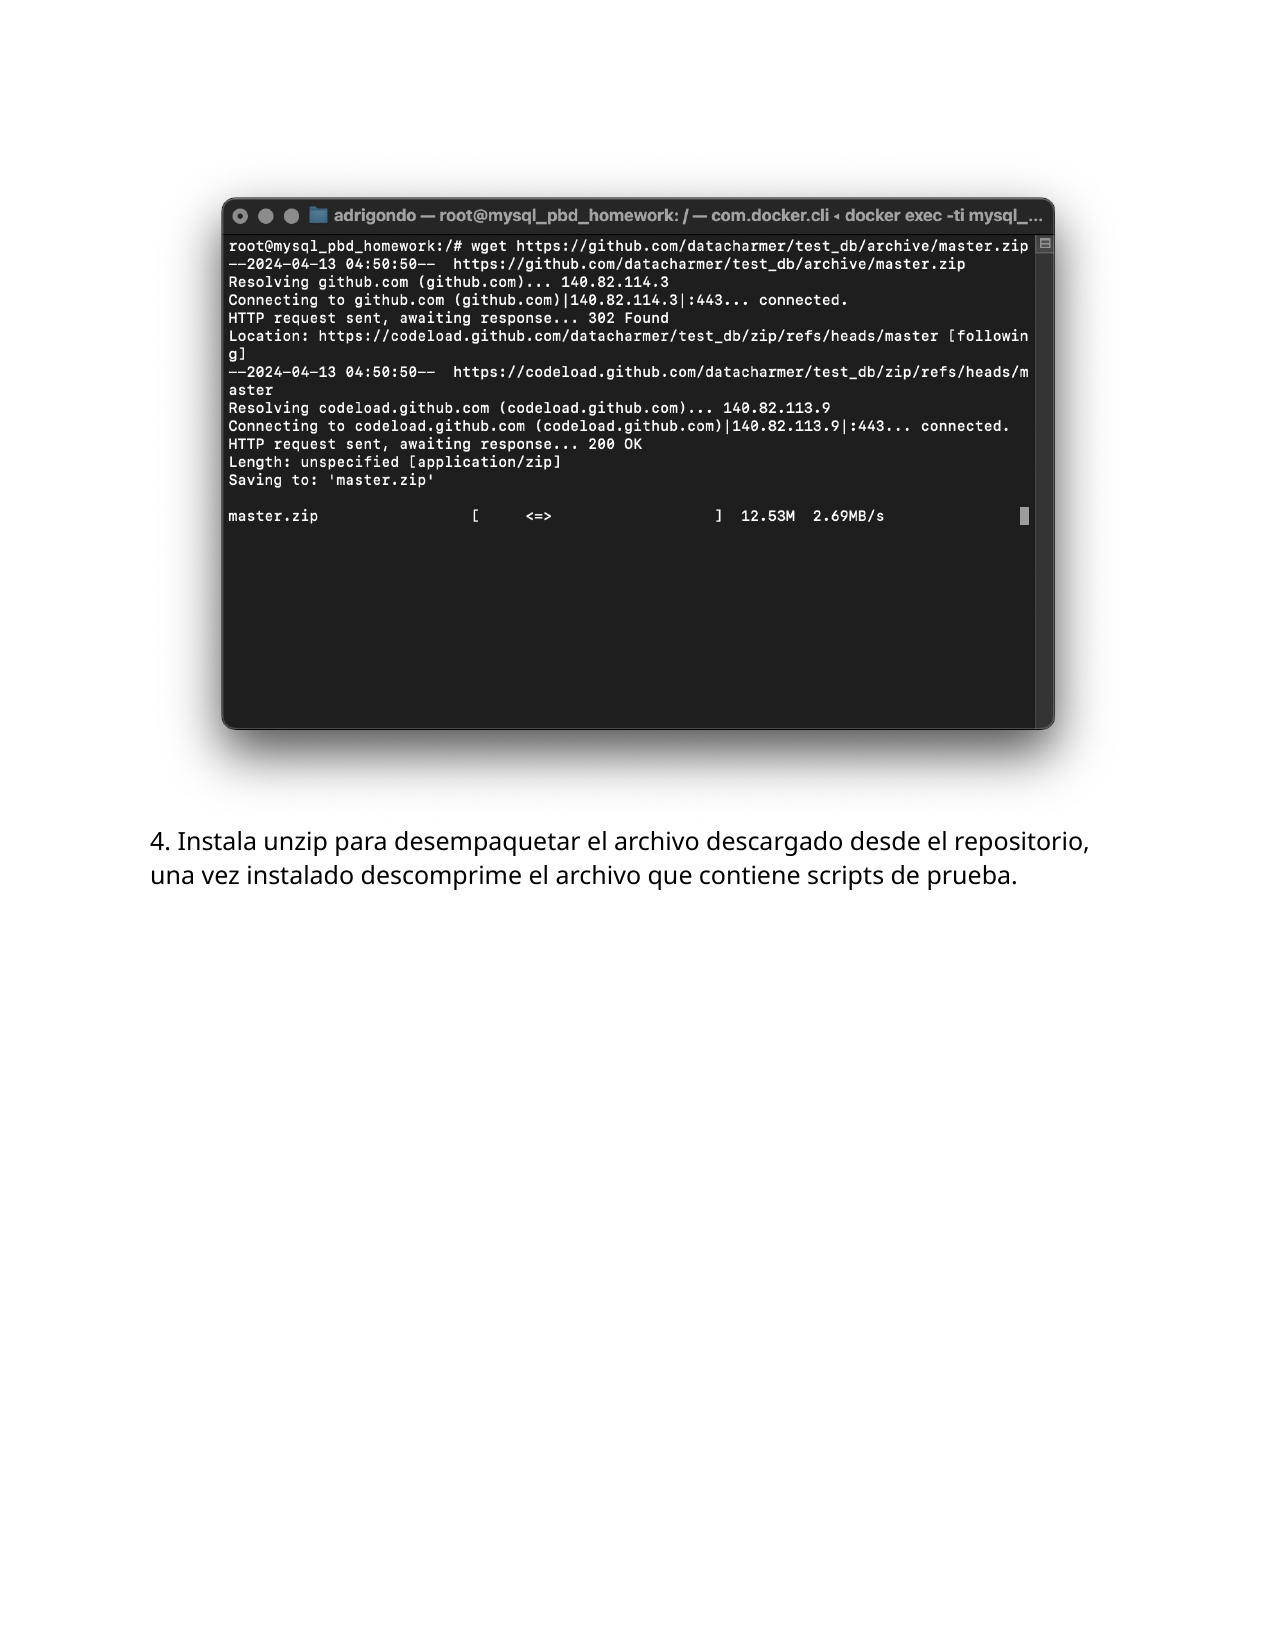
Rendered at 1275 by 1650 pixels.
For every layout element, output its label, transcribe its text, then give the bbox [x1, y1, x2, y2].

picture [150, 150, 1125, 824]
text 4. Instala unzip para desempaquetar el archivo descargado desde el repositorio, una vez instalado descomprime el archivo que contiene scripts de prueba. [150, 824, 1125, 892]
